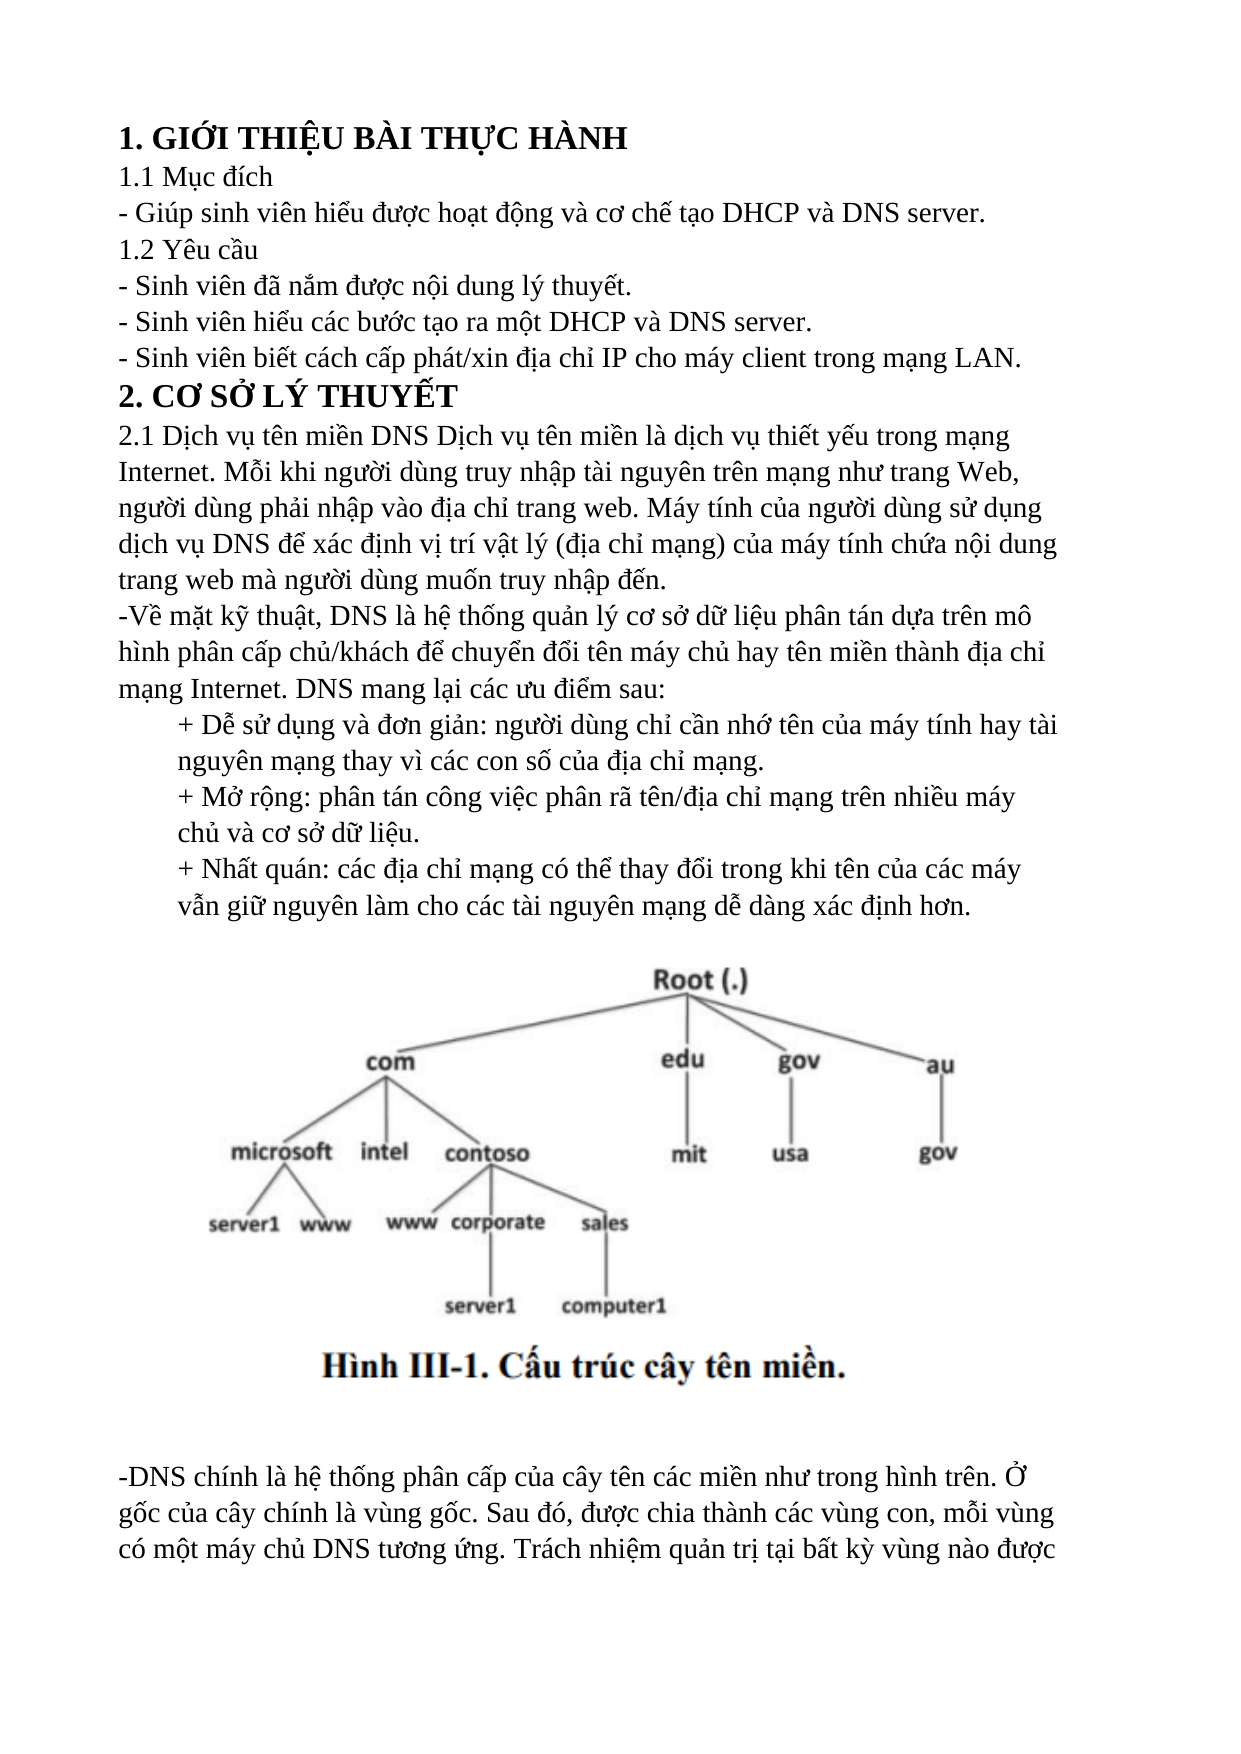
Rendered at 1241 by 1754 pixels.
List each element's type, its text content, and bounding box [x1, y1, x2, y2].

text + Dễ sử dụng và đơn giản: người dùng chỉ cần nhớ tên của máy tính hay tài nguyên mạng thay vì các con số của địa chỉ mạng. [177, 707, 1063, 777]
list -Về mặt kỹ thuật, DNS là hệ thống quản lý cơ sở dữ liệu phân tán dựa trên mô hình phân cấp chủ/khách để chuyển đổi tên máy chủ hay tên miền thành địa chỉ mạng Internet. DNS mang lại các ưu điểm sau: [118, 598, 1063, 704]
list 1. GIỚI THIỆU BÀI THỰC HÀNH [118, 118, 1063, 156]
list - Giúp sinh viên hiểu được hoạt động và cơ chế tạo DHCP và DNS server. [118, 196, 1063, 229]
list 1.1 Mục đích [118, 159, 1063, 193]
list 2.1 Dịch vụ tên miền DNS Dịch vụ tên miền là dịch vụ thiết yếu trong mạng Internet. Mỗi khi người dùng truy nhập tài nguyên trên mạng như trang Web, người dùng phải nhập vào địa chỉ trang web. Máy tính của người dùng sử dụng dịch vụ DNS để xác định vị trí vật lý (địa chỉ mạng) của máy tính chứa nội dung trang web mà người dùng muốn truy nhập đến. [118, 418, 1063, 596]
text + Mở rộng: phân tán công việc phân rã tên/địa chỉ mạng trên nhiều máy chủ và cơ sở dữ liệu. [177, 779, 1063, 849]
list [118, 1459, 1063, 1564]
list - Sinh viên hiểu các bước tạo ra một DHCP và DNS server. [118, 304, 1063, 338]
list 2. CƠ SỞ LÝ THUYẾT [118, 376, 1063, 415]
text + Nhất quán: các địa chỉ mạng có thể thay đổi trong khi tên của các máy vẫn giữ nguyên làm cho các tài nguyên mạng dễ dàng xác định hơn. [177, 851, 1063, 921]
list - Sinh viên biết cách cấp phát/xin địa chỉ IP cho máy client trong mạng LAN. [118, 340, 1063, 374]
list 1.2 Yêu cầu [118, 232, 1063, 265]
list - Sinh viên đã nắm được nội dung lý thuyết. [118, 268, 1063, 301]
picture [118, 923, 1109, 1457]
